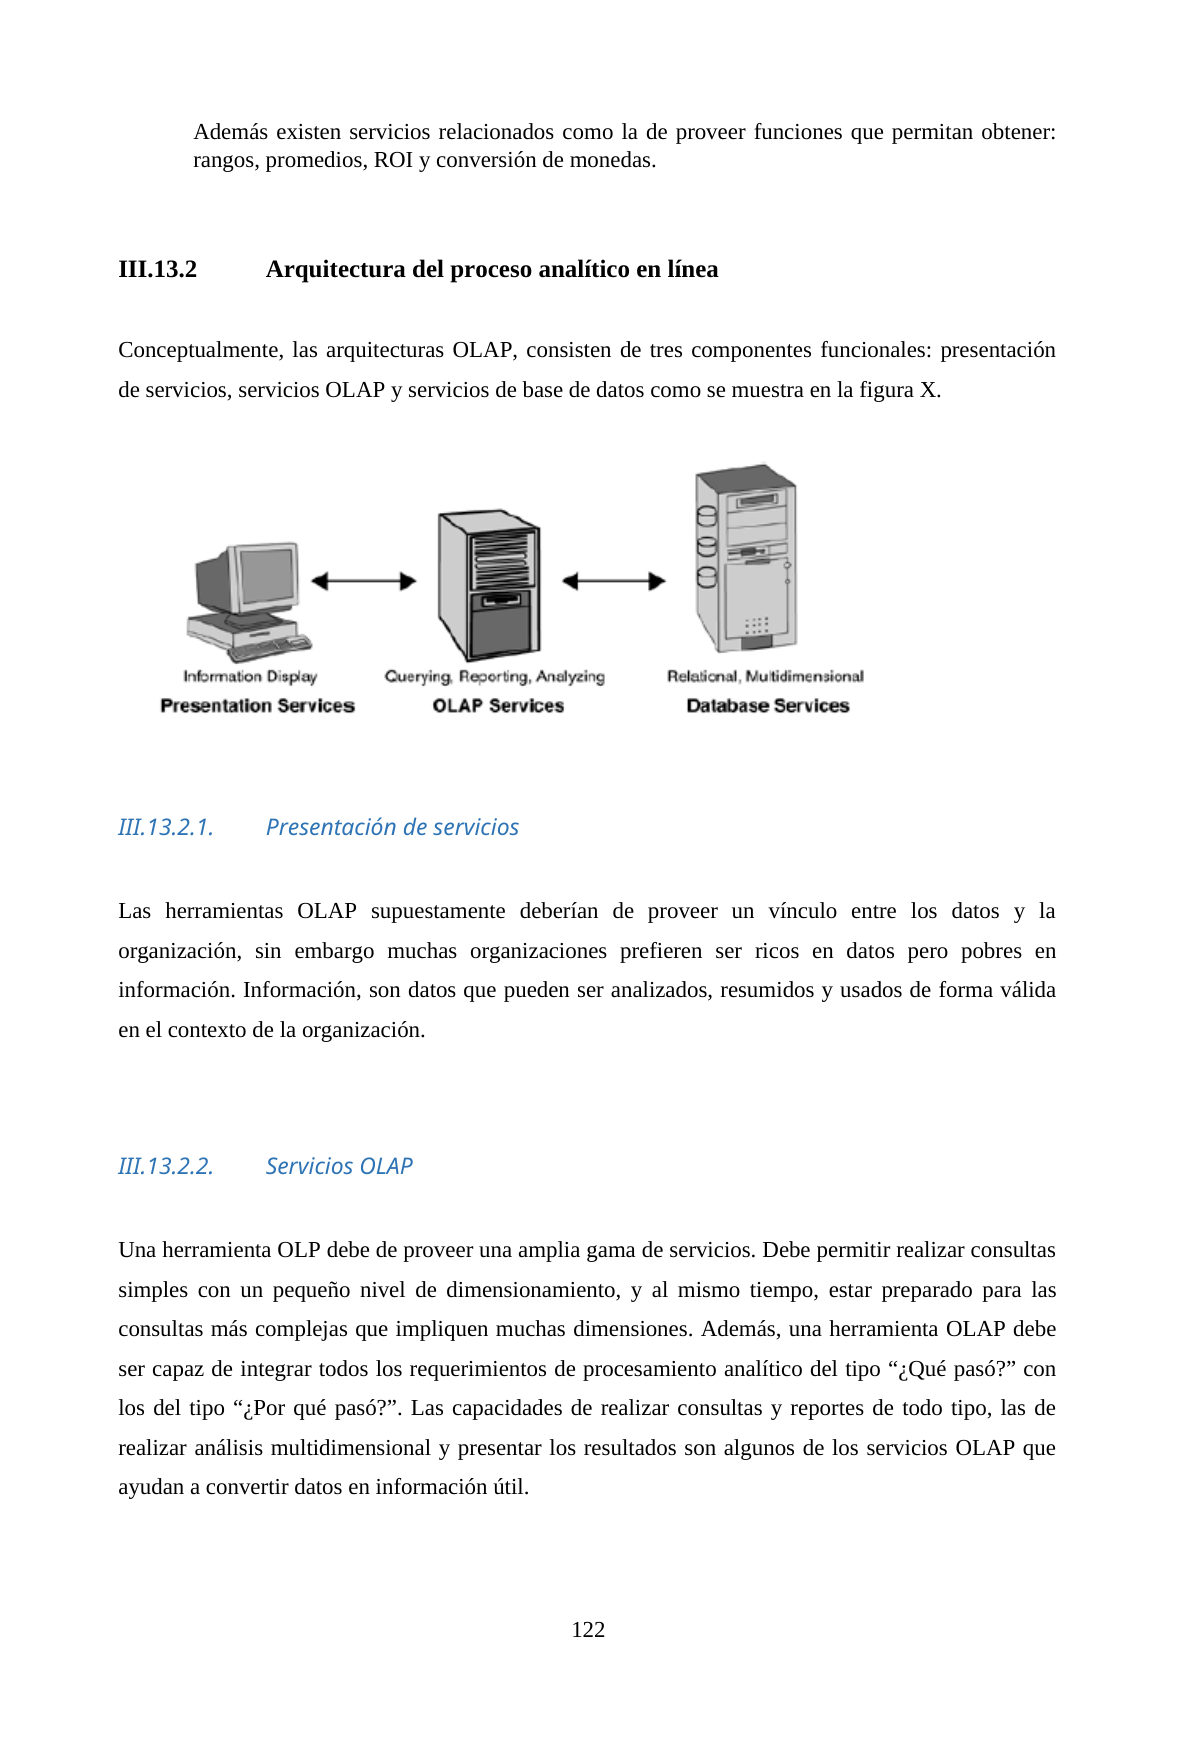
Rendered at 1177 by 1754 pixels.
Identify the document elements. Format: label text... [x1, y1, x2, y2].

text Conceptualmente, las arquitecturas OLAP, consisten de tres componentes funcionales: presentación de servicios, servicios OLAP y servicios de base de datos como se muestra en la figura X. [118, 337, 1058, 402]
subtitle Servicios OLAP [118, 1150, 1058, 1181]
subtitle Presentación de servicios [118, 811, 1058, 842]
text Las herramientas OLAP supuestamente deberían de proveer un vínculo entre los datos y la organización, sin embargo muchas organizaciones prefieren ser ricos en datos pero pobres en información. Información, son datos que pueden ser analizados, resumidos y usados de forma válida en el contexto de la organización. [118, 897, 1058, 1042]
text Una herramienta OLP debe de proveer una amplia gama de servicios. Debe permitir realizar consultas simples con un pequeño nivel de dimensionamiento, y al mismo tiempo, estar preparado para las consultas más complejas que impliquen muchas dimensiones. Además, una herramienta OLAP debe ser capaz de integrar todos los requerimientos de procesamiento analítico del tipo “¿Qué pasó?” con los del tipo “¿Por qué pasó?”. Las capacidades de realizar consultas y reportes de todo tipo, las de realizar análisis multidimensional y presentar los resultados son algunos de los servicios OLAP que ayudan a convertir datos en información útil. [118, 1236, 1058, 1499]
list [156, 118, 1058, 173]
subtitle Arquitectura del proceso analítico en línea [118, 254, 1058, 283]
